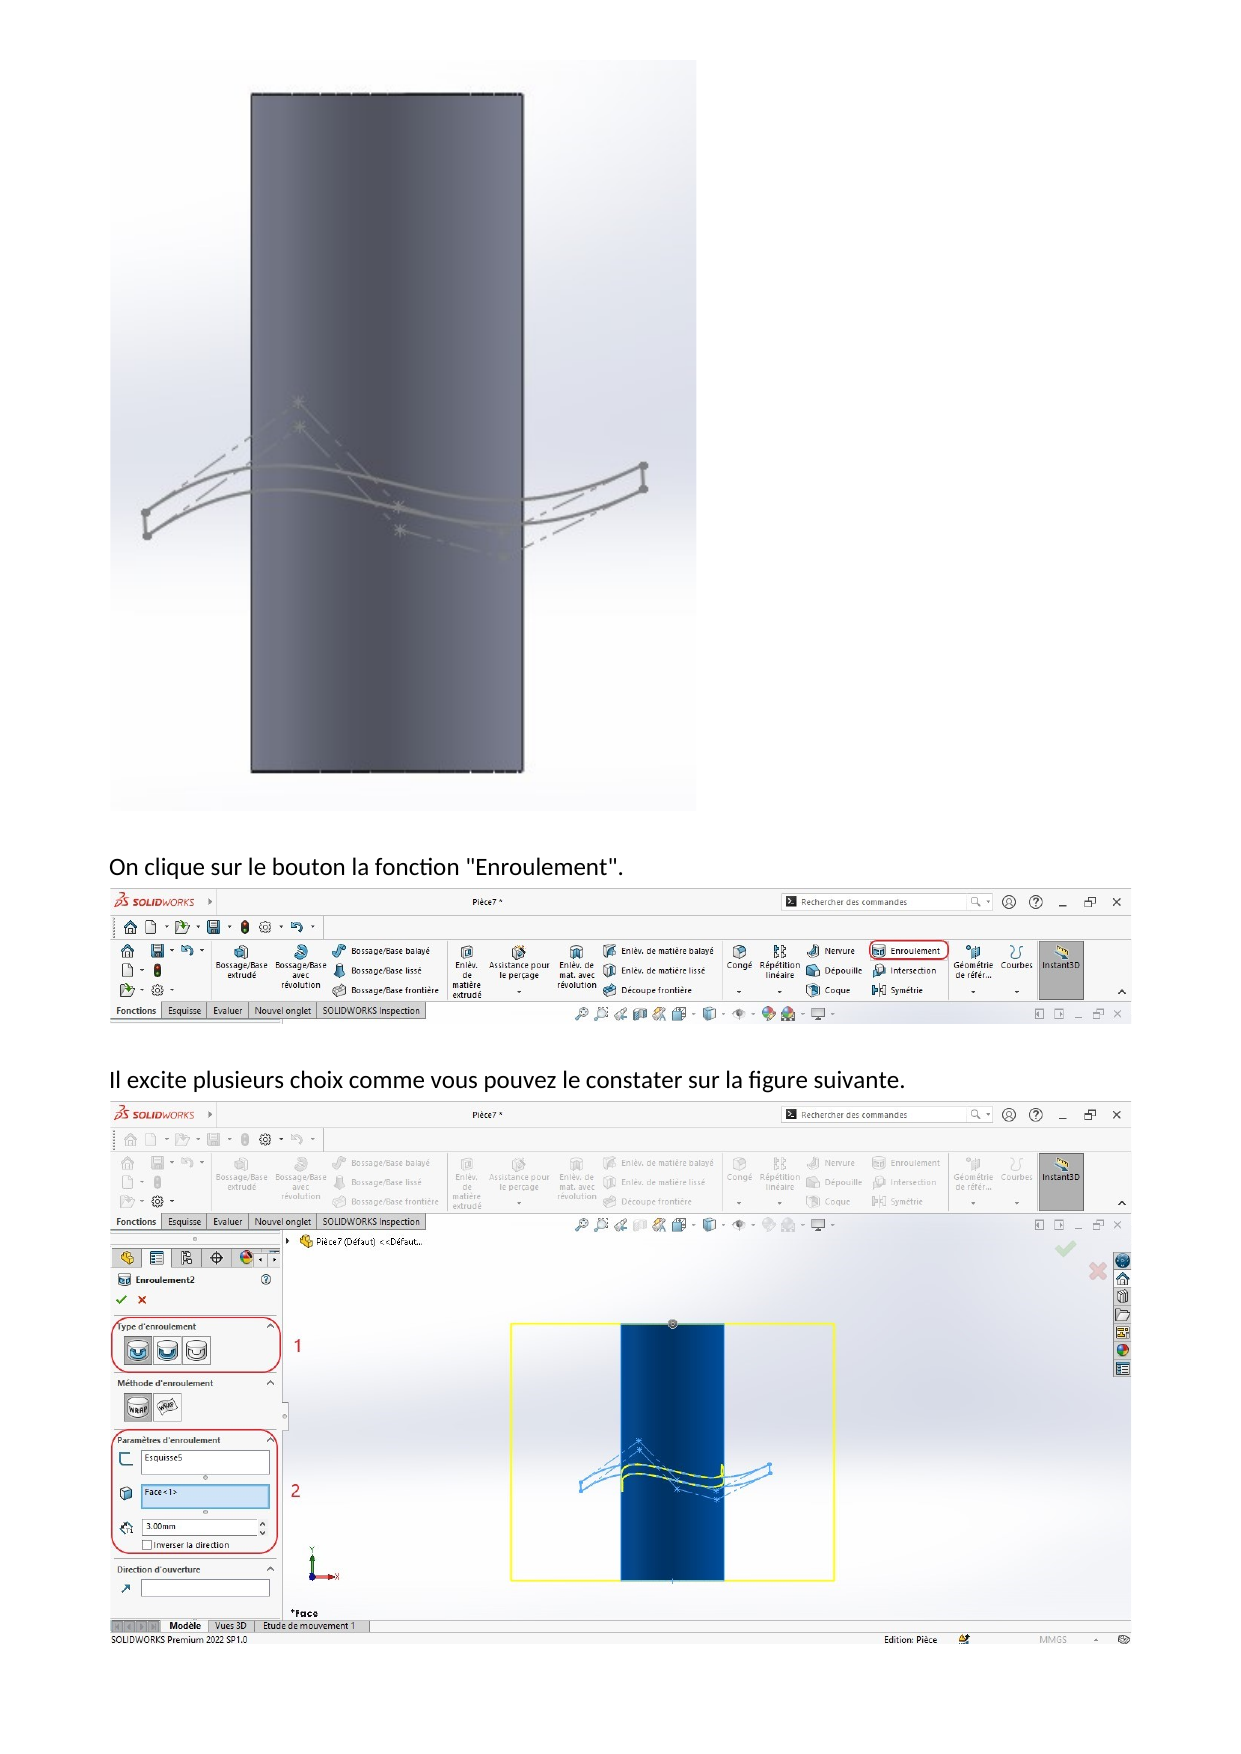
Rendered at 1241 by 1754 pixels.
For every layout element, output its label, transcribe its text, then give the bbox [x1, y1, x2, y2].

text Il excite plusieurs choix comme vous pouvez le constater sur la figure suivante. [109, 1064, 1129, 1094]
picture [110, 1101, 1132, 1644]
picture [110, 888, 1132, 1024]
text On clique sur le bouton la fonction "Enroulement". [109, 851, 1129, 882]
picture [110, 60, 697, 811]
